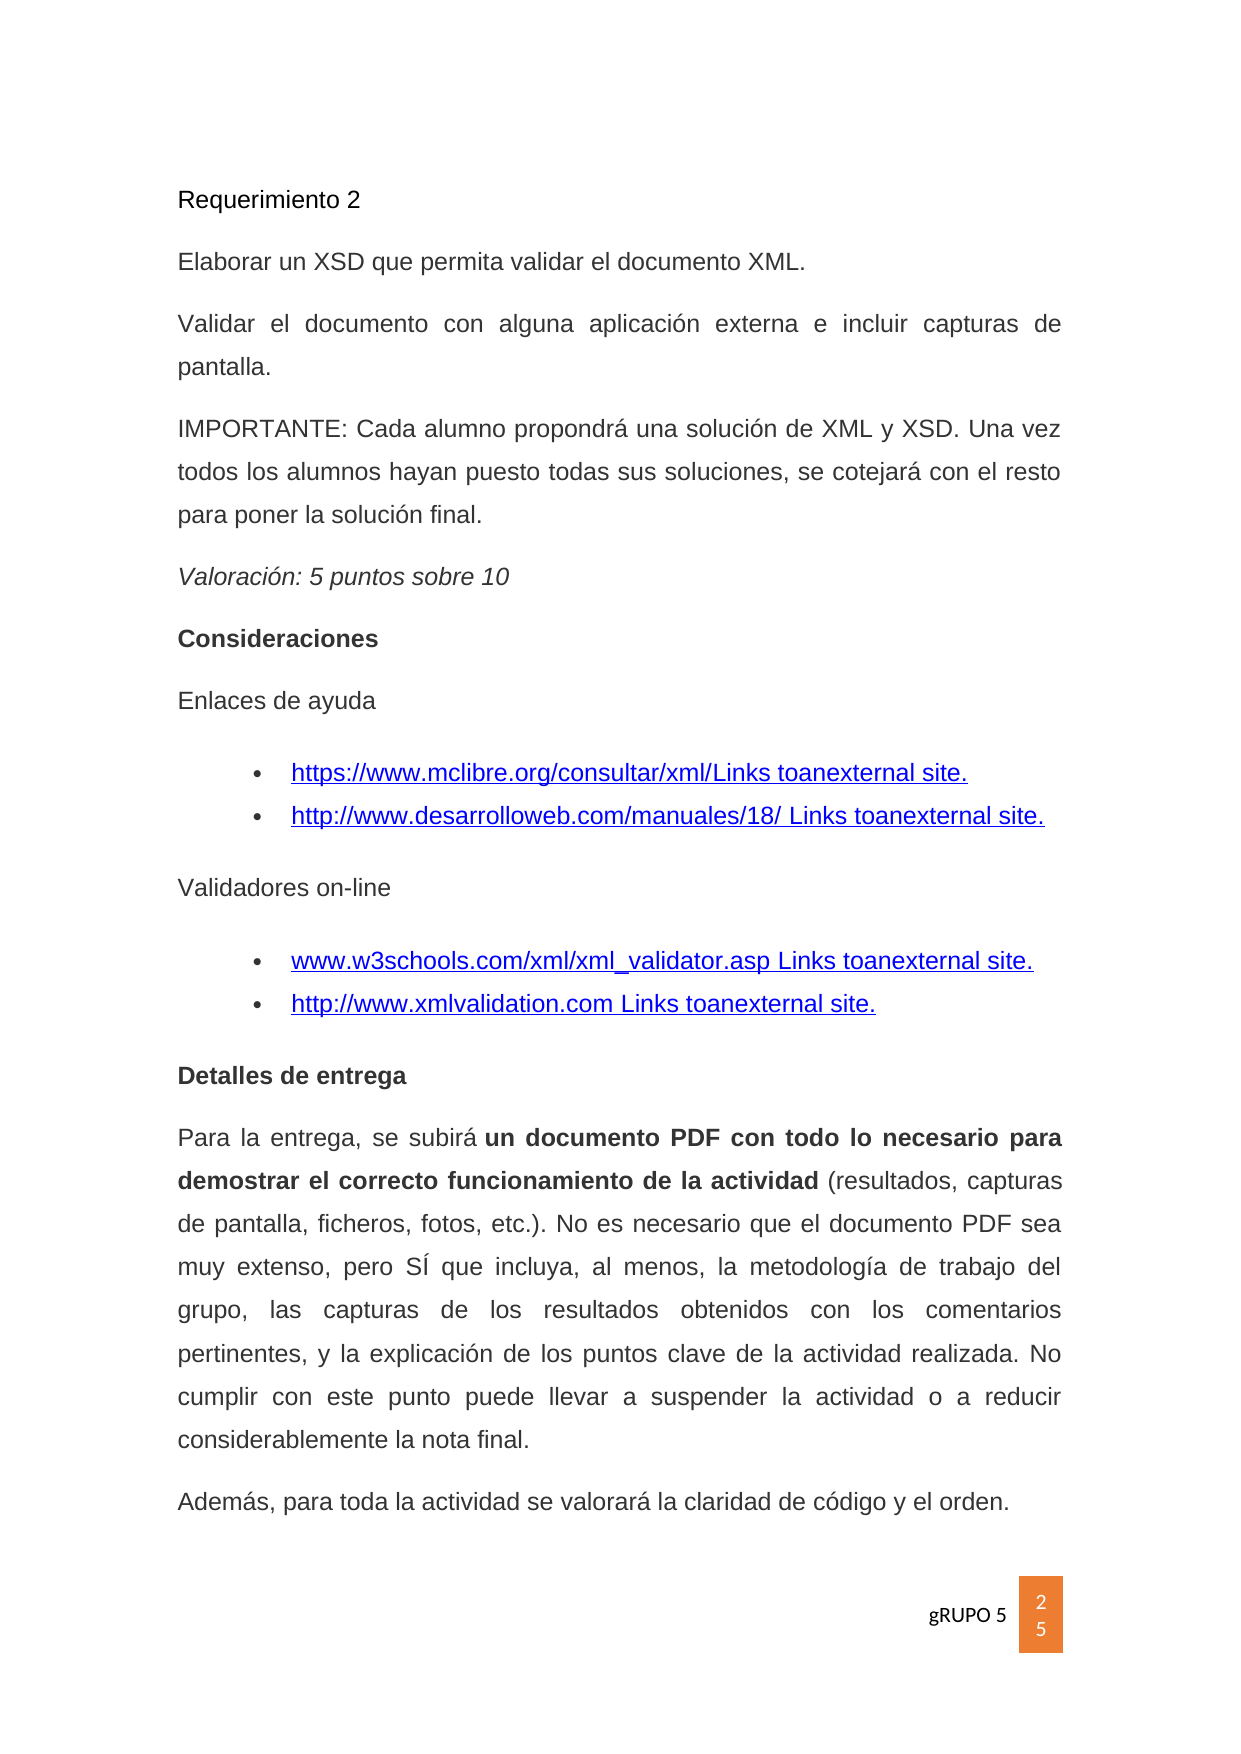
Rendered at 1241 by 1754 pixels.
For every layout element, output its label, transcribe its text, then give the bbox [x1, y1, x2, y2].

text Para la entrega, se subirá un documento PDF con todo lo necesario para demostrar el correcto funcionamiento de la actividad (resultados, capturas de pantalla, ficheros, fotos, etc.). No es necesario que el documento PDF sea muy extenso, pero SÍ que incluya, al menos, la metodología de trabajo del grupo, las capturas de los resultados obtenidos con los comentarios pertinentes, y la explicación de los puntos clave de la actividad realizada. No cumplir con este punto puede llevar a suspender la actividad o a reducir considerablemente la nota final. [177, 1123, 1063, 1454]
text Consideraciones [177, 624, 1063, 653]
text Validadores on-line [177, 873, 1063, 902]
text Validar el documento con alguna aplicación externa e incluir capturas de pantalla. [177, 309, 1063, 381]
text Requerimiento 2 [177, 185, 1063, 214]
list https://www.mclibre.org/consultar/xml/Links toanexternal site. [254, 758, 1063, 787]
text Elaborar un XSD que permita validar el documento XML. [177, 247, 1063, 276]
list http://www.desarrolloweb.com/manuales/18/ Links toanexternal site. [254, 801, 1063, 830]
list http://www.xmlvalidation.com Links toanexternal site. [254, 989, 1063, 1018]
text Valoración: 5 puntos sobre 10 [177, 562, 1063, 591]
text Además, para toda la actividad se valorará la claridad de código y el orden. [177, 1487, 1063, 1516]
text Enlaces de ayuda [177, 686, 1063, 714]
text Detalles de entrega [177, 1061, 1063, 1090]
text IMPORTANTE: Cada alumno propondrá una solución de XML y XSD. Una vez todos los alumnos hayan puesto todas sus soluciones, se cotejará con el resto para poner la solución final. [177, 414, 1063, 529]
list www.w3schools.com/xml/xml_validator.asp Links toanexternal site. [254, 946, 1063, 974]
